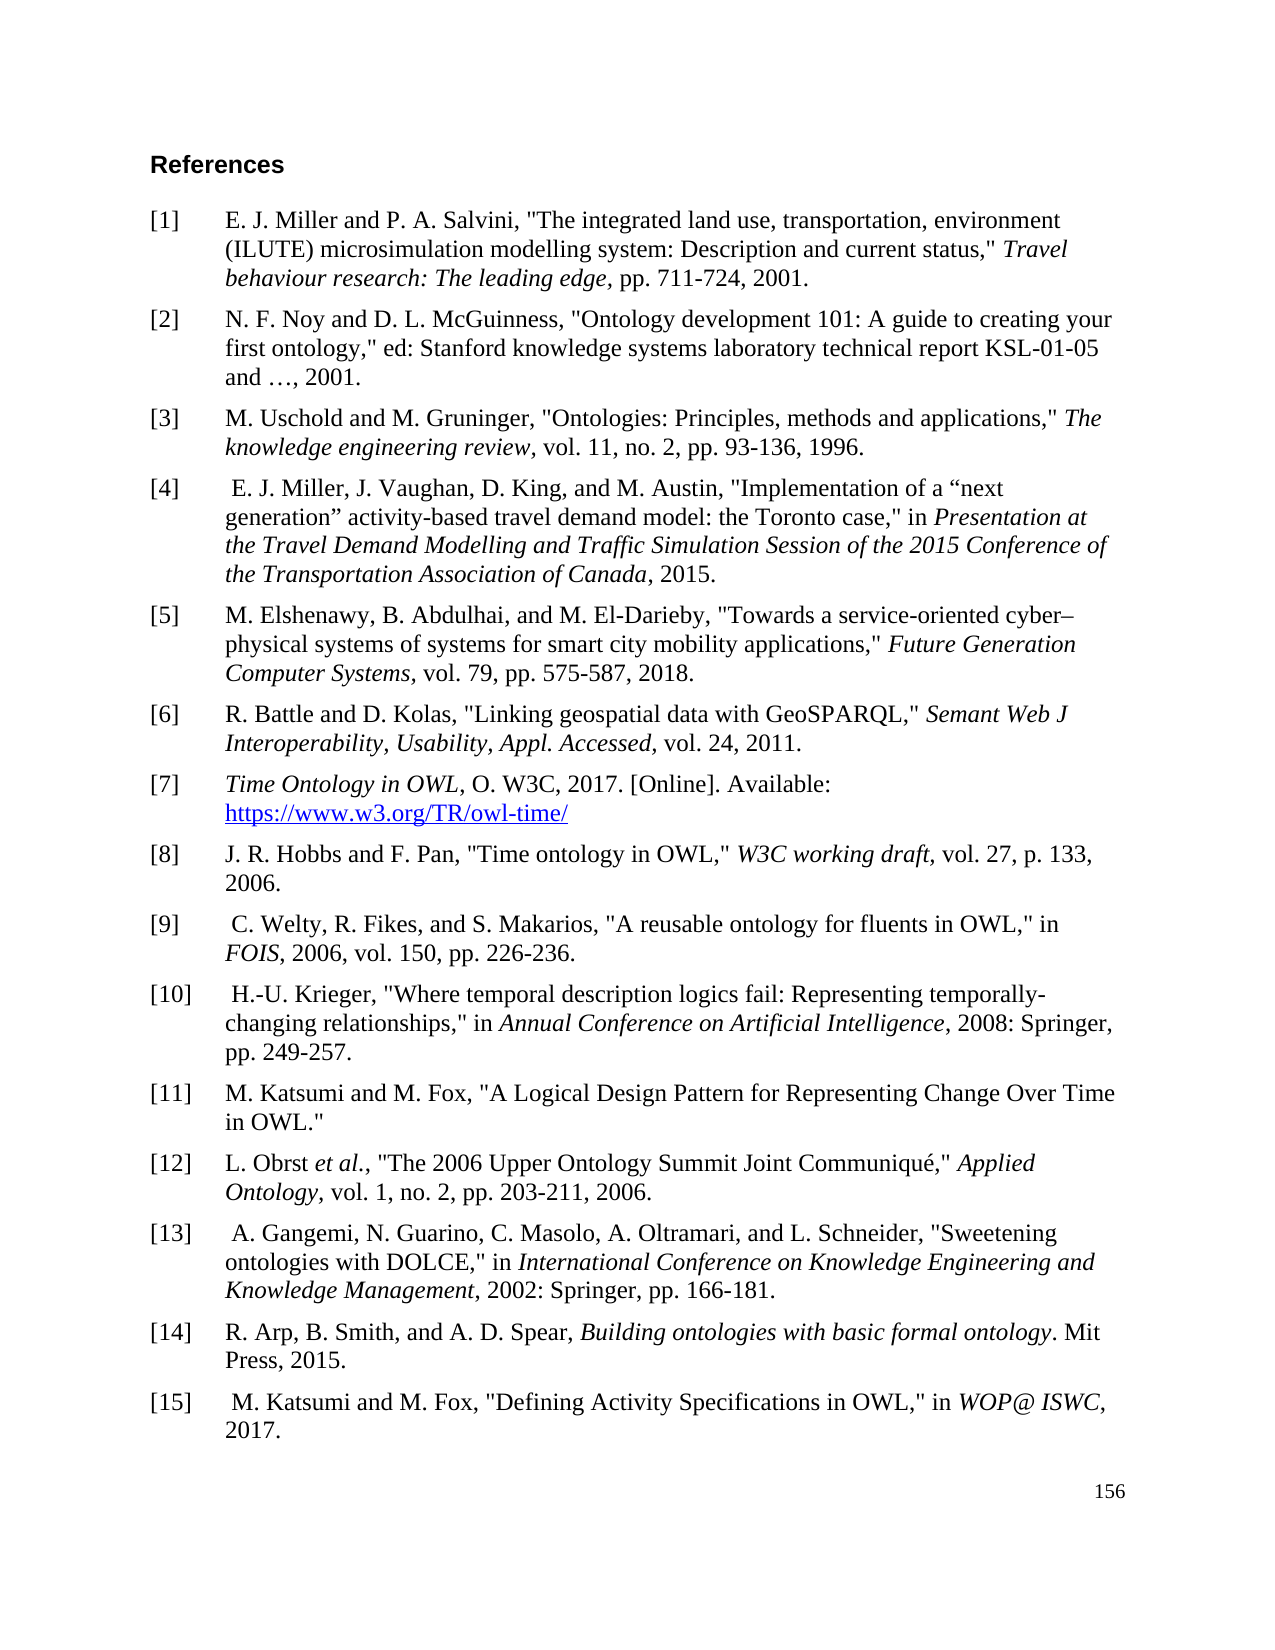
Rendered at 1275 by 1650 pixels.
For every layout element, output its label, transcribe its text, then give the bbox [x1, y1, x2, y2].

text [12] L. Obrst et al., "The 2006 Upper Ontology Summit Joint Communiqué," Applied Ontology, vol. 1, no. 2, pp. 203-211, 2006. [150, 1148, 1125, 1206]
text [15] M. Katsumi and M. Fox, "Defining Activity Specifications in OWL," in WOP@ ISWC, 2017. [150, 1387, 1125, 1444]
text [6] R. Battle and D. Kolas, "Linking geospatial data with GeoSPARQL," Semant Web J Interoperability, Usability, Appl. Accessed, vol. 24, 2011. [150, 699, 1125, 757]
subtitle References [150, 150, 1125, 179]
text [3] M. Uschold and M. Gruninger, "Ontologies: Principles, methods and applications," The knowledge engineering review, vol. 11, no. 2, pp. 93-136, 1996. [150, 403, 1125, 461]
text [2] N. F. Noy and D. L. McGuinness, "Ontology development 101: A guide to creating your first ontology," ed: Stanford knowledge systems laboratory technical report KSL-01-05 and …, 2001. [150, 304, 1125, 391]
text [9] C. Welty, R. Fikes, and S. Makarios, "A reusable ontology for fluents in OWL," in FOIS, 2006, vol. 150, pp. 226-236. [150, 909, 1125, 967]
text [5] M. Elshenawy, B. Abdulhai, and M. El-Darieby, "Towards a service-oriented cyber–physical systems of systems for smart city mobility applications," Future Generation Computer Systems, vol. 79, pp. 575-587, 2018. [150, 601, 1125, 687]
text [1] E. J. Miller and P. A. Salvini, "The integrated land use, transportation, environment (ILUTE) microsimulation modelling system: Description and current status," Travel behaviour research: The leading edge, pp. 711-724, 2001. [150, 206, 1125, 292]
text [7] Time Ontology in OWL, O. W3C, 2017. [Online]. Available: https://www.w3.org/TR/owl-time/ [150, 769, 1125, 827]
text [4] E. J. Miller, J. Vaughan, D. King, and M. Austin, "Implementation of a “next generation” activity-based travel demand model: the Toronto case," in Presentation at the Travel Demand Modelling and Traffic Simulation Session of the 2015 Conference of the Transportation Association of Canada, 2015. [150, 473, 1125, 588]
text [14] R. Arp, B. Smith, and A. D. Spear, Building ontologies with basic formal ontology. Mit Press, 2015. [150, 1317, 1125, 1374]
text [8] J. R. Hobbs and F. Pan, "Time ontology in OWL," W3C working draft, vol. 27, p. 133, 2006. [150, 839, 1125, 897]
text [11] M. Katsumi and M. Fox, "A Logical Design Pattern for Representing Change Over Time in OWL." [150, 1078, 1125, 1136]
text [13] A. Gangemi, N. Guarino, C. Masolo, A. Oltramari, and L. Schneider, "Sweetening ontologies with DOLCE," in International Conference on Knowledge Engineering and Knowledge Management, 2002: Springer, pp. 166-181. [150, 1218, 1125, 1304]
text [10] H.-U. Krieger, "Where temporal description logics fail: Representing temporally-changing relationships," in Annual Conference on Artificial Intelligence, 2008: Springer, pp. 249-257. [150, 979, 1125, 1066]
